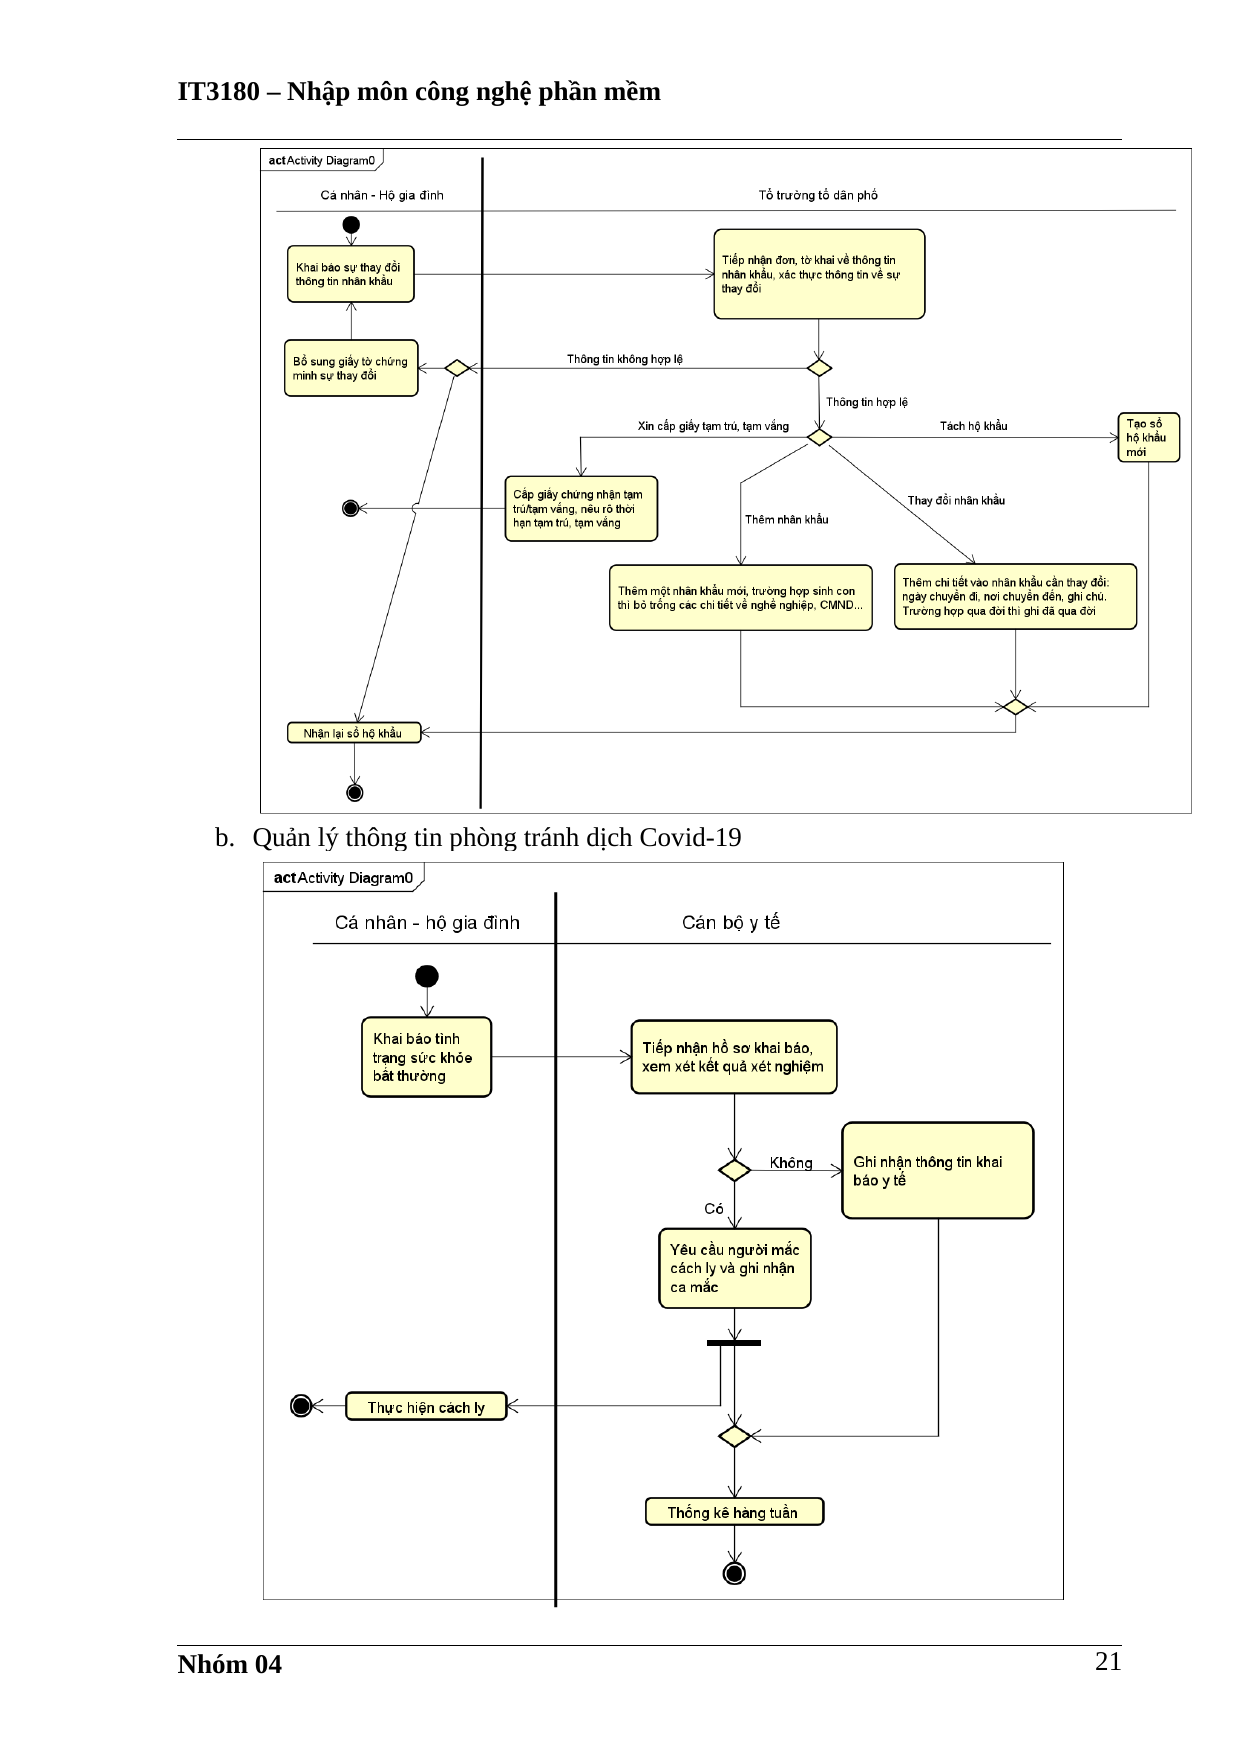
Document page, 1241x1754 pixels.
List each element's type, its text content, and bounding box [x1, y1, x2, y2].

list Quản lý thông tin phòng tránh dịch Covid-19 [215, 821, 1122, 852]
picture [252, 140, 1199, 821]
picture [252, 851, 1074, 1615]
